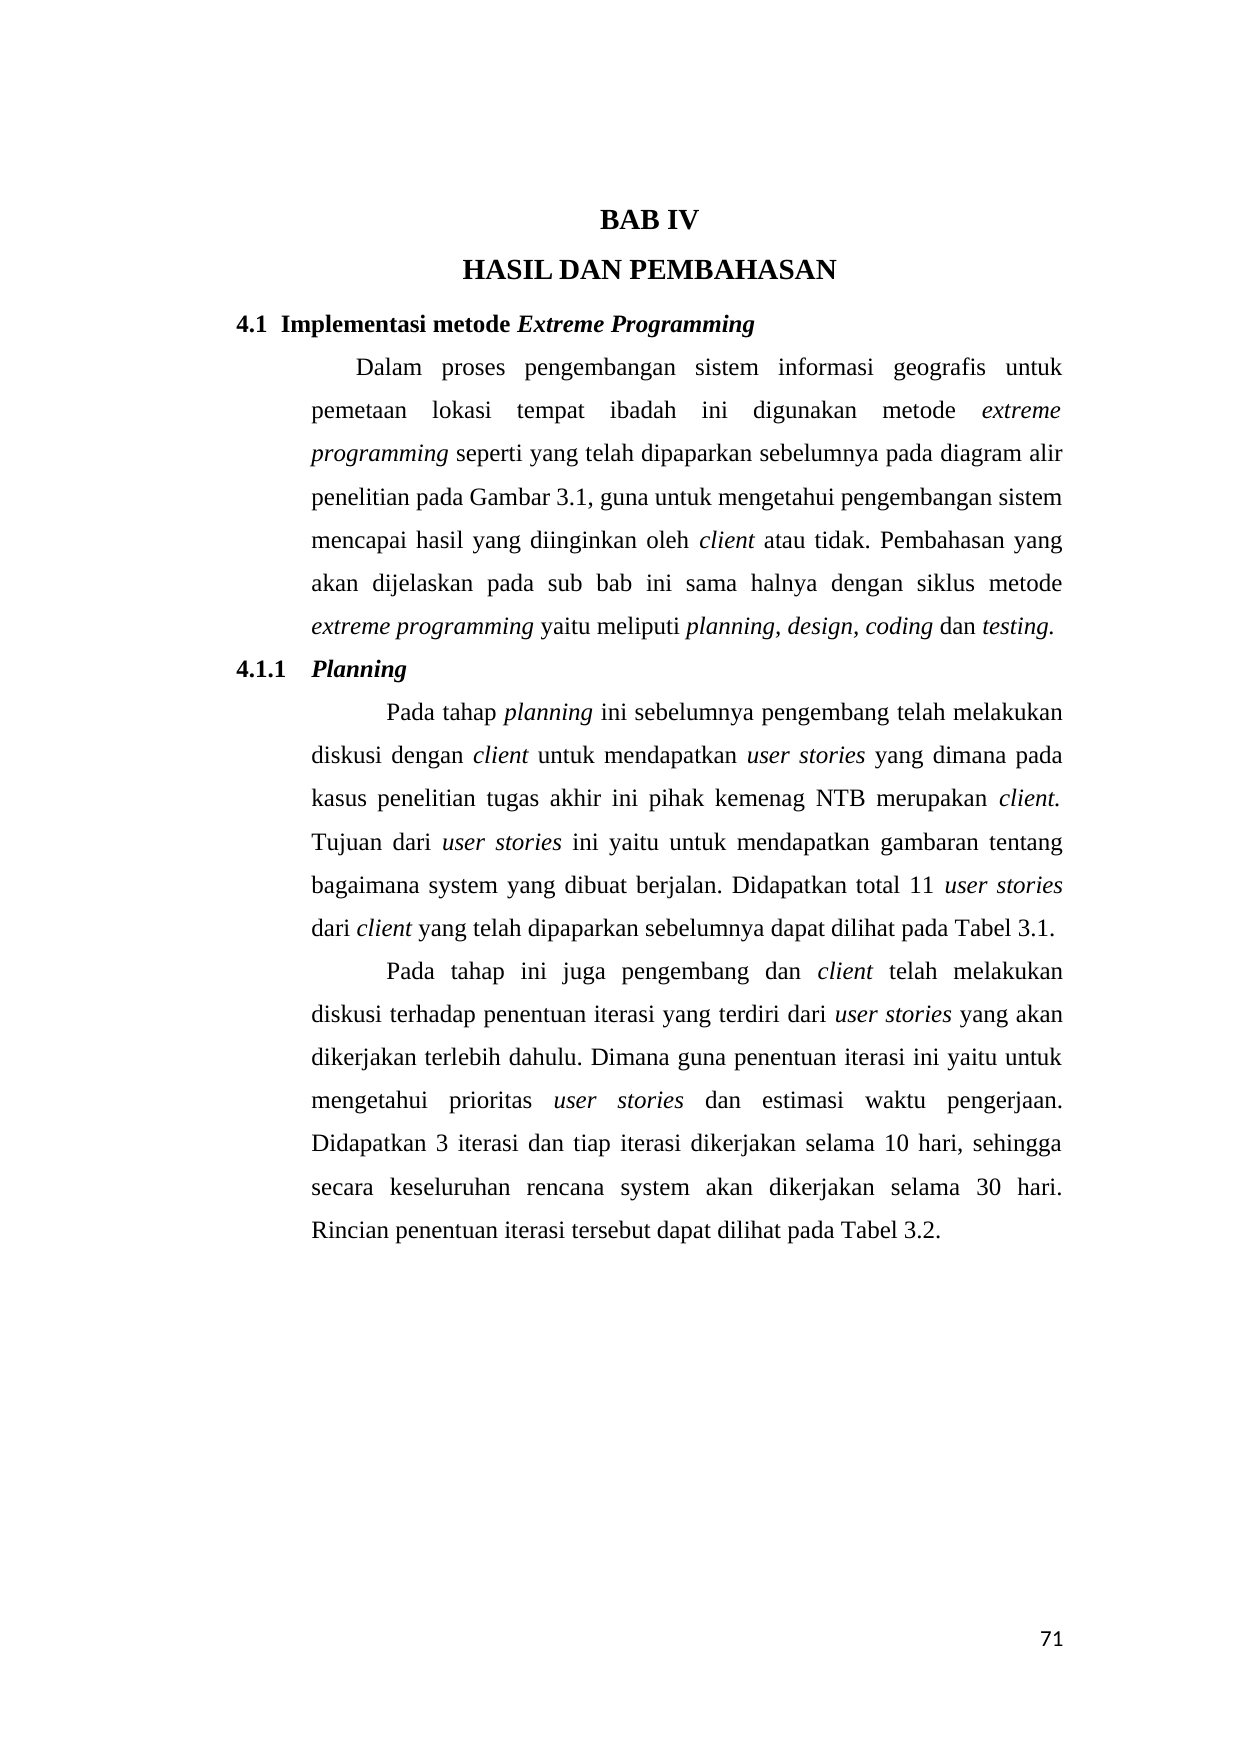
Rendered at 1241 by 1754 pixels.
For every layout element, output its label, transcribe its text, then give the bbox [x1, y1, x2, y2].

text Pada tahap planning ini sebelumnya pengembang telah melakukan diskusi dengan client untuk mendapatkan user stories yang dimana pada kasus penelitian tugas akhir ini pihak kemenag NTB merupakan client. Tujuan dari user stories ini yaitu untuk mendapatkan gambaran tentang bagaimana system yang dibuat berjalan. Didapatkan total 11 user stories dari client yang telah dipaparkan sebelumnya dapat dilihat pada Tabel 3.1. [311, 697, 1063, 942]
text Pada tahap ini juga pengembang dan client telah melakukan diskusi terhadap penentuan iterasi yang terdiri dari user stories yang akan dikerjakan terlebih dahulu. Dimana guna penentuan iterasi ini yaitu untuk mengetahui prioritas user stories dan estimasi waktu pengerjaan. Didapatkan 3 iterasi dan tiap iterasi dikerjakan selama 10 hari, sehingga secara keseluruhan rencana system akan dikerjakan selama 30 hari. Rincian penentuan iterasi tersebut dapat dilihat pada Tabel 3.2. [311, 956, 1063, 1243]
list Implementasi metode Extreme Programming [236, 309, 1063, 338]
text Dalam proses pengembangan sistem informasi geografis untuk pemetaan lokasi tempat ibadah ini digunakan metode extreme programming seperti yang telah dipaparkan sebelumnya pada diagram alir penelitian pada Gambar 3.1, guna untuk mengetahui pengembangan sistem mencapai hasil yang diinginkan oleh client atau tidak. Pembahasan yang akan dijelaskan pada sub bab ini sama halnya dengan siklus metode extreme programming yaitu meliputi planning, design, coding dan testing. [311, 352, 1063, 640]
list Planning [236, 654, 1063, 683]
subtitle BAB IV HASIL DAN PEMBAHASAN [236, 202, 1063, 286]
